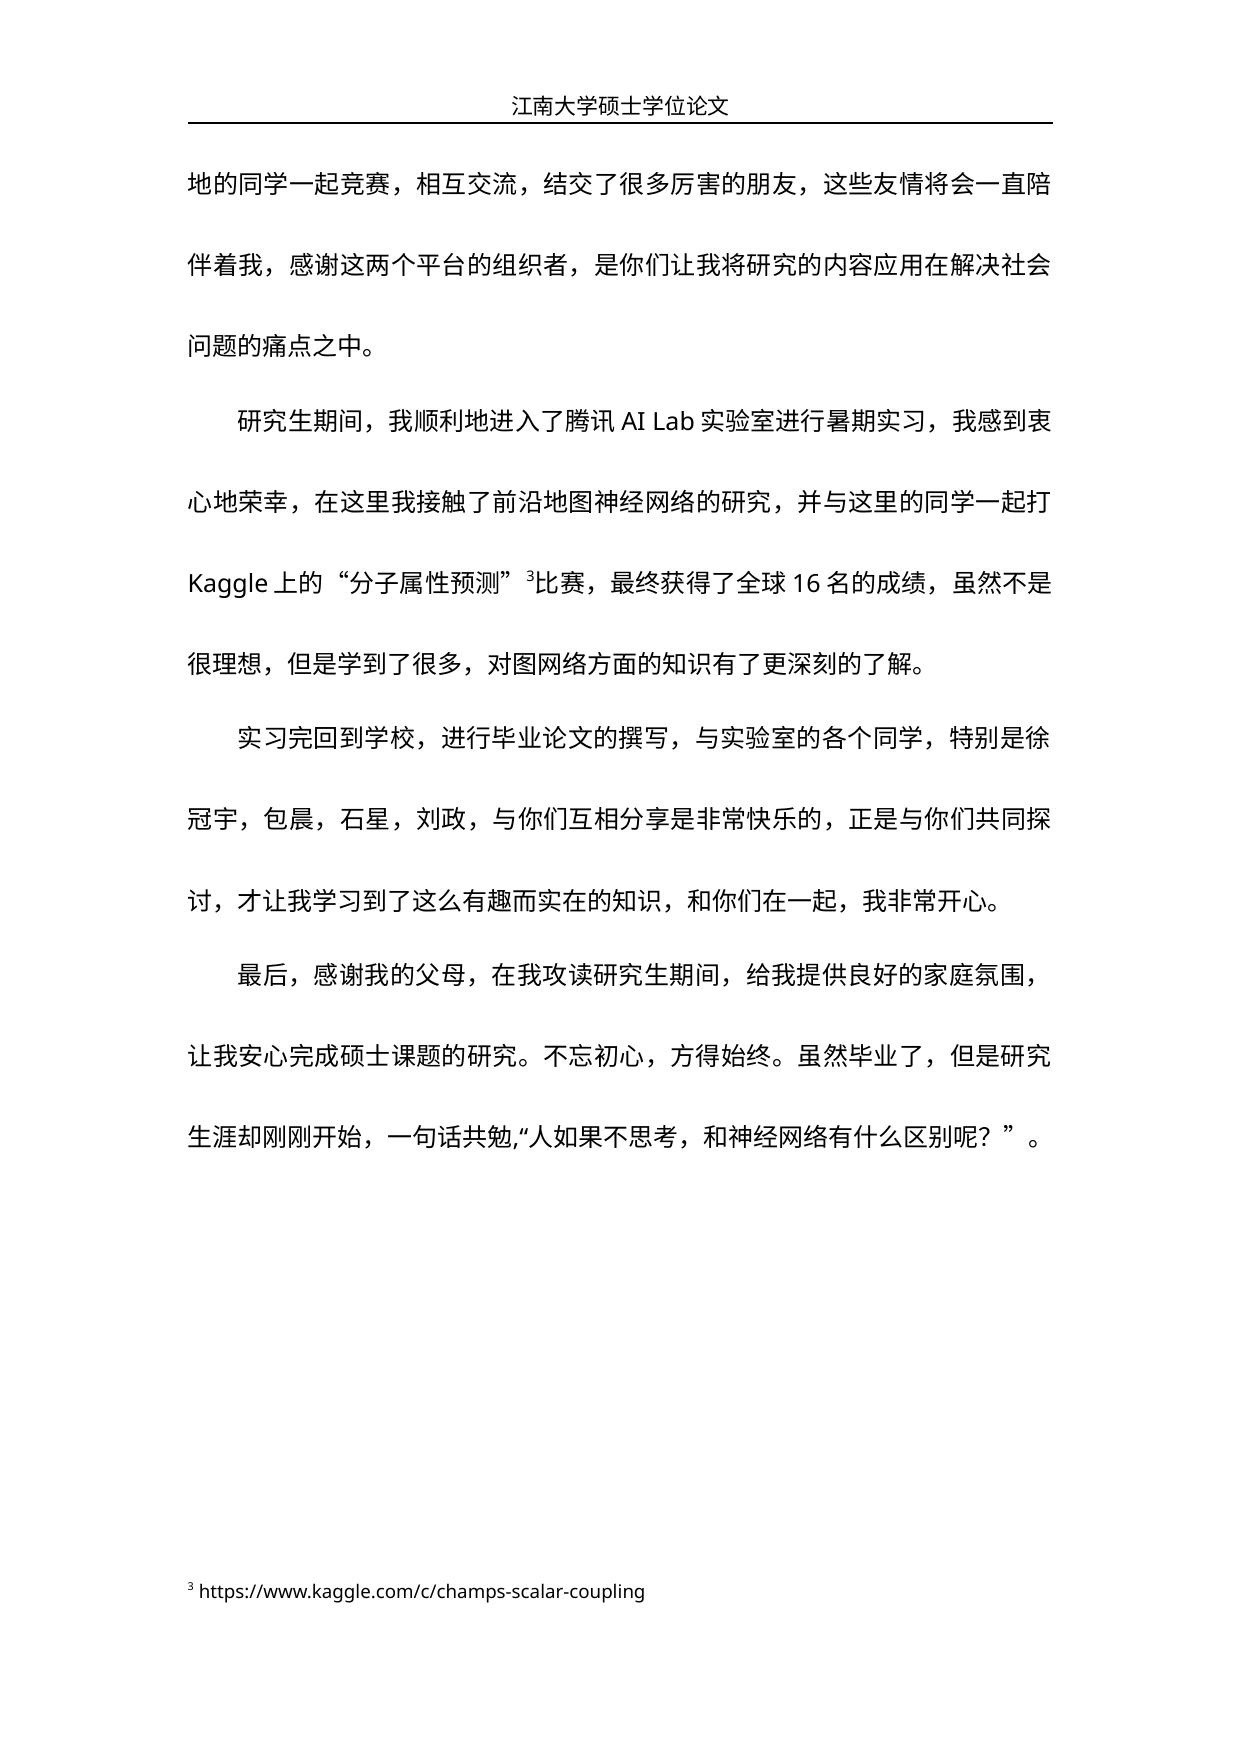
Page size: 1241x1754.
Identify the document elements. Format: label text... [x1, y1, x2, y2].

text 实习完回到学校，进行毕业论文的撰写，与实验室的各个同学，特别是徐冠宇，包晨，石星，刘政，与你们互相分享是非常快乐的，正是与你们共同探讨，才让我学习到了这么有趣而实在的知识，和你们在一起，我非常开心。 [187, 704, 1053, 932]
text 最后，感谢我的父母，在我攻读研究生期间，给我提供良好的家庭氛围，让我安心完成硕士课题的研究。不忘初心，方得始终。虽然毕业了，但是研究生涯却刚刚开始，一句话共勉,“人如果不思考，和神经网络有什么区别呢？”。 [187, 941, 1053, 1168]
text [187, 150, 1053, 377]
text 研究生期间，我顺利地进入了腾讯AI Lab实验室进行暑期实习，我感到衷心地荣幸，在这里我接触了前沿地图神经网络的研究，并与这里的同学一起打Kaggle上的“分子属性预测”比赛，最终获得了全球16名的成绩，虽然不是很理想，但是学到了很多，对图网络方面的知识有了更深刻的了解。 [187, 387, 1053, 695]
